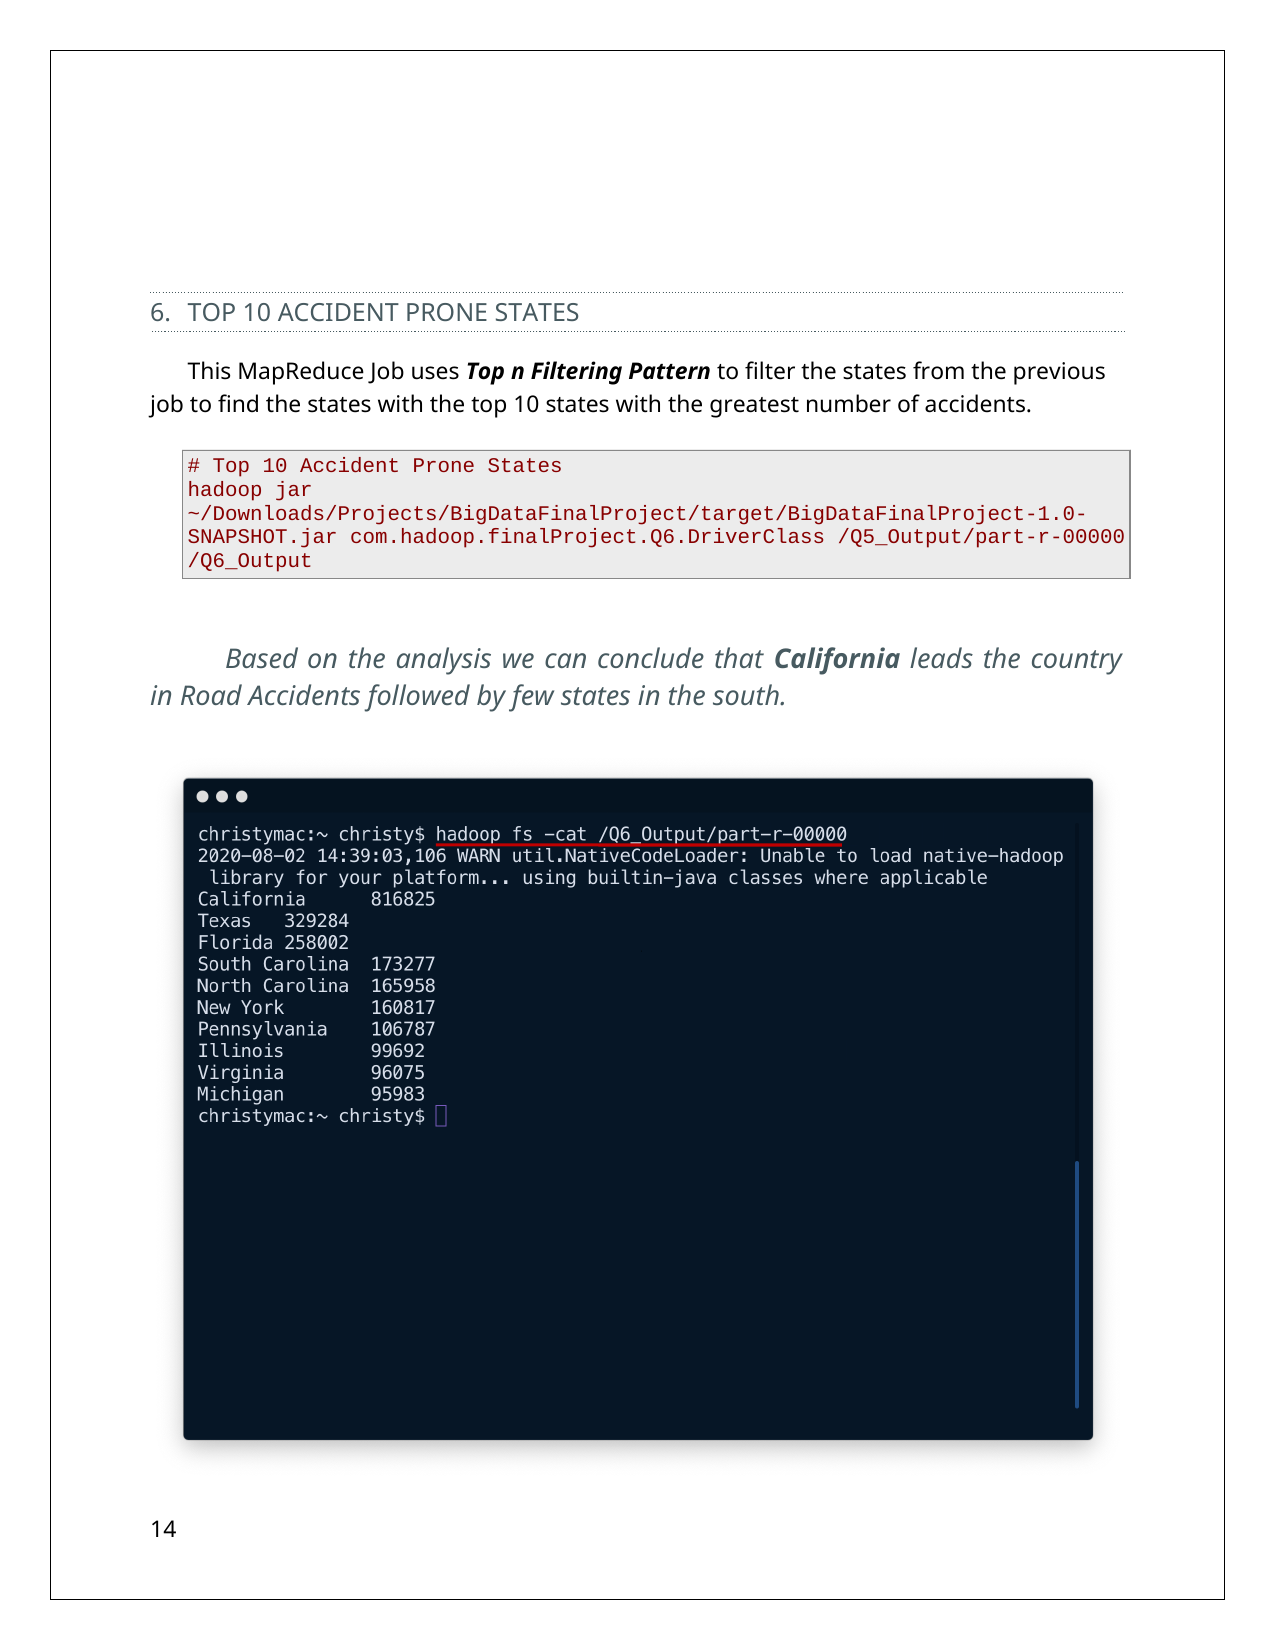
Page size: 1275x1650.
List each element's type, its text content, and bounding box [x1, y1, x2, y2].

text # Top 10 Accident Prone States hadoop jar ~/Downloads/Projects/BigDataFinalProject/target/BigDataFinalProject-1.0-SNAPSHOT.jar com.hadoop.finalProject.Q6.DriverClass /Q5_Output/part-r-00000 /Q6_Output [183, 451, 1129, 578]
subtitle Top 10 accident prone states [150, 292, 1125, 332]
picture [150, 753, 1125, 1481]
text Based on the analysis we can conclude that California leads the country in Road Accidents followed by few states in the south. [150, 639, 1125, 713]
text This MapReduce Job uses Top n Filtering Pattern to filter the states from the previous job to find the states with the top 10 states with the greatest number of accidents. [150, 355, 1125, 419]
